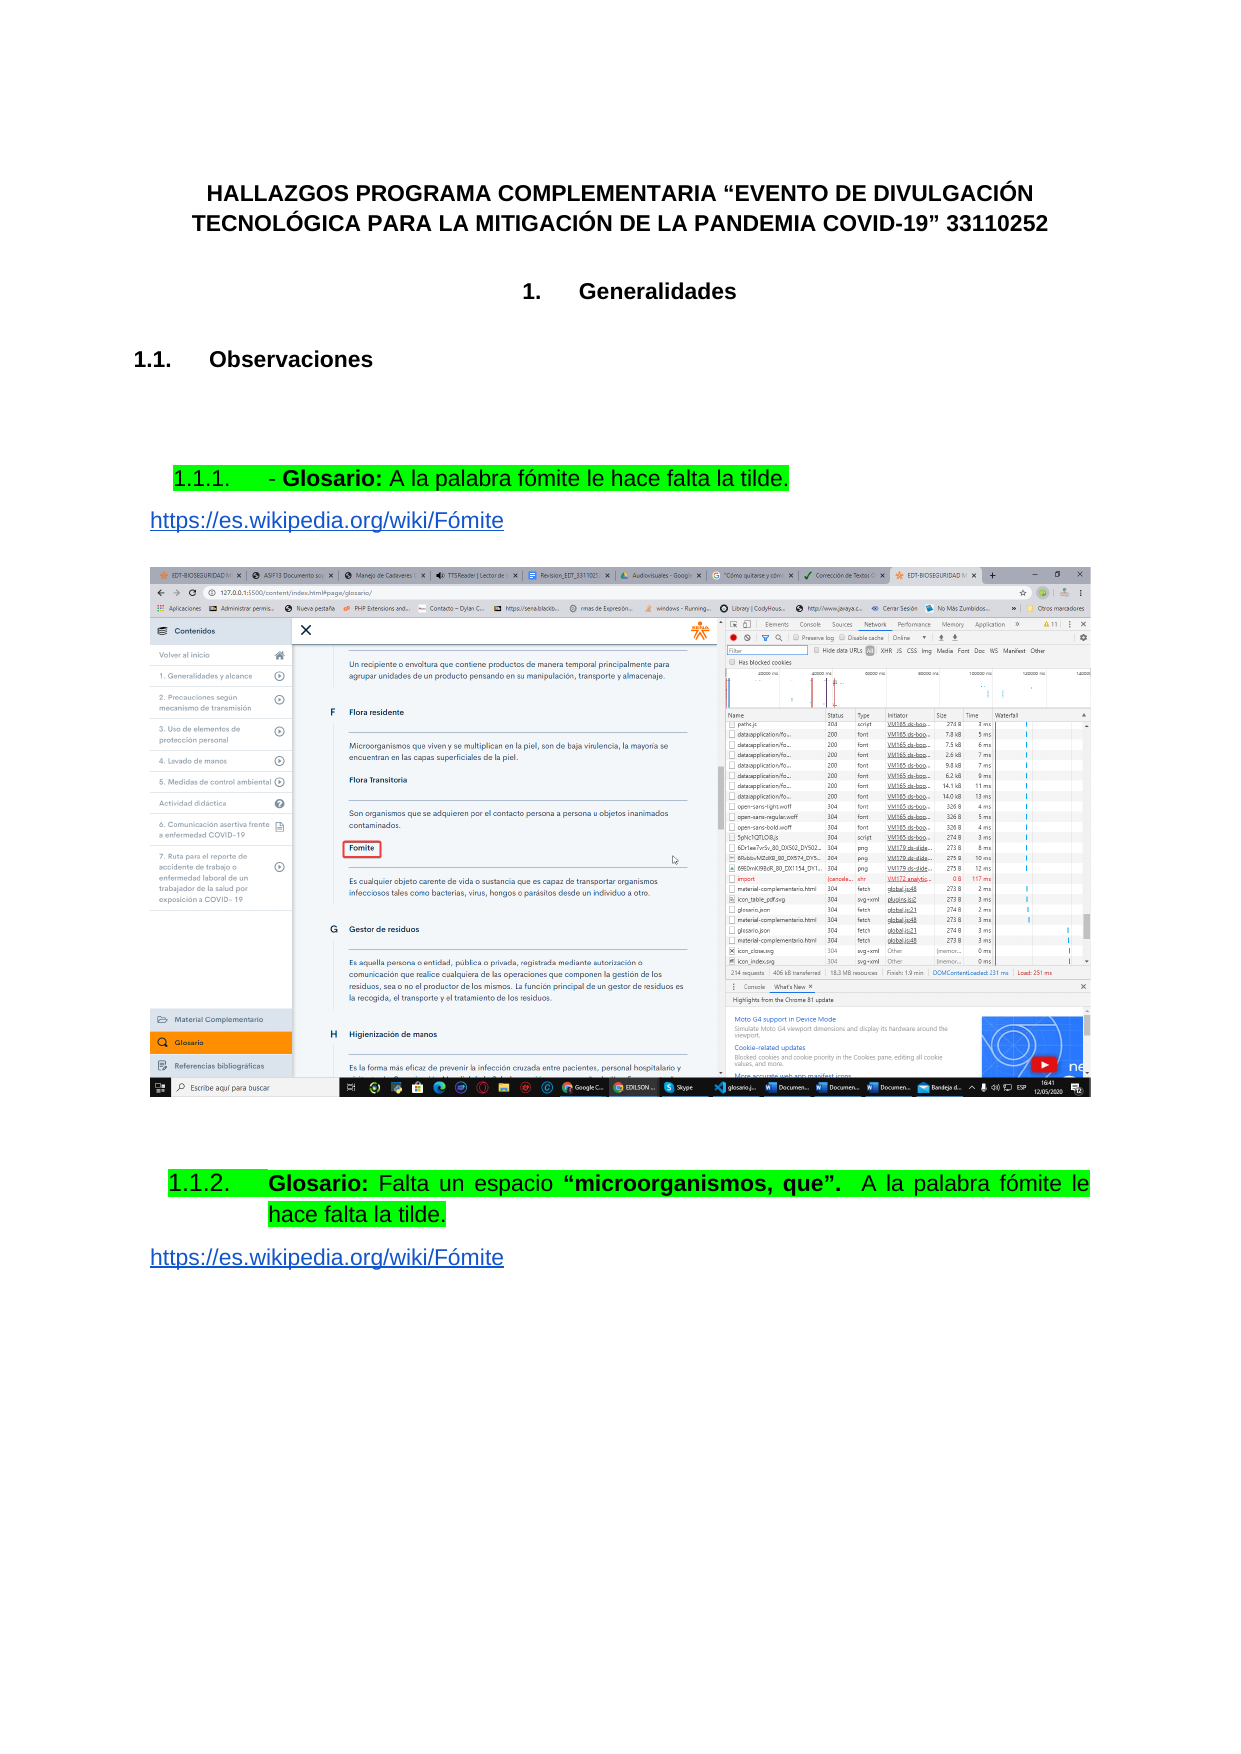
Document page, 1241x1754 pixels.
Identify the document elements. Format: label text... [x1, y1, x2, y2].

subtitle - Glosario: A la palabra fómite le hace falta la tilde. [231, 464, 1090, 491]
subtitle Generalidades [187, 278, 1090, 304]
text https://es.wikipedia.org/wiki/Fómite [150, 507, 1090, 534]
text https://es.wikipedia.org/wiki/Fómite [150, 1244, 1090, 1270]
text HALLAZGOS PROGRAMA COMPLEMENTARIA “EVENTO DE DIVULGACIÓN TECNOLÓGICA PARA LA MITIGACIÓN DE LA PANDEMIA COVID-19” 33110252 [150, 180, 1090, 237]
subtitle Glosario: Falta un espacio “microorganismos, que”. A la palabra fómite le hace falta la tilde. [231, 1197, 1090, 1227]
subtitle Observaciones [171, 346, 1090, 372]
picture [150, 567, 1091, 1097]
